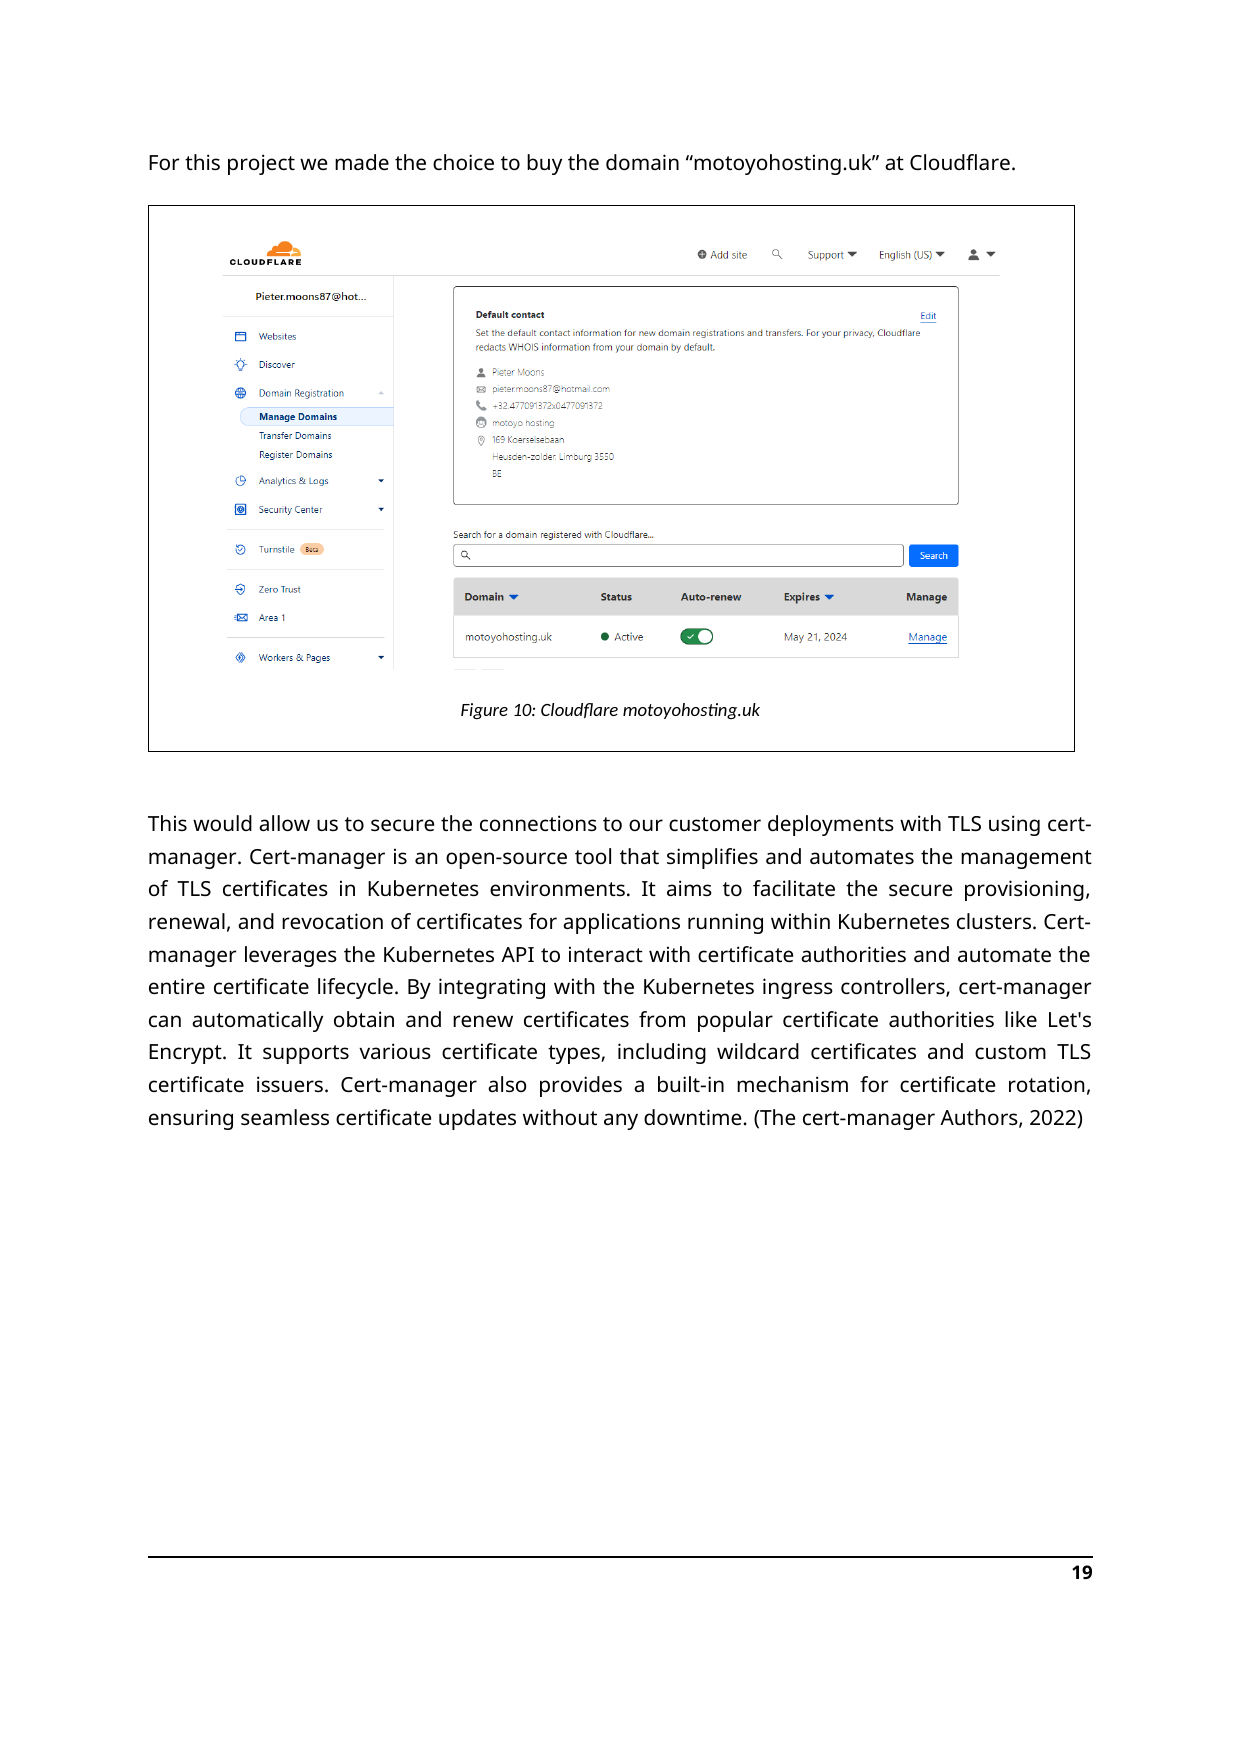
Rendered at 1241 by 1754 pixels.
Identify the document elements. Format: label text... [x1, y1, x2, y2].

text This would allow us to secure the connections to our customer deployments with TLS using cert-manager. Cert-manager is an open-source tool that simplifies and automates the management of TLS certificates in Kubernetes environments. It aims to facilitate the secure provisioning, renewal, and revocation of certificates for applications running within Kubernetes clusters. Cert-manager leverages the Kubernetes API to interact with certificate authorities and automate the entire certificate lifecycle. By integrating with the Kubernetes ingress controllers, cert-manager can automatically obtain and renew certificates from popular certificate authorities like Let's Encrypt. It supports various certificate types, including wildcard certificates and custom TLS certificate issuers. Cert-manager also provides a built-in mechanism for certificate rotation, ensuring seamless certificate updates without any downtime. [148, 809, 1093, 1131]
table_header Figure 10: Cloudflare motoyohosting.uk [149, 206, 1074, 751]
picture [222, 235, 1000, 670]
text For this project we made the choice to buy the domain “motoyohosting.uk” at Cloudflare. [148, 148, 1093, 176]
